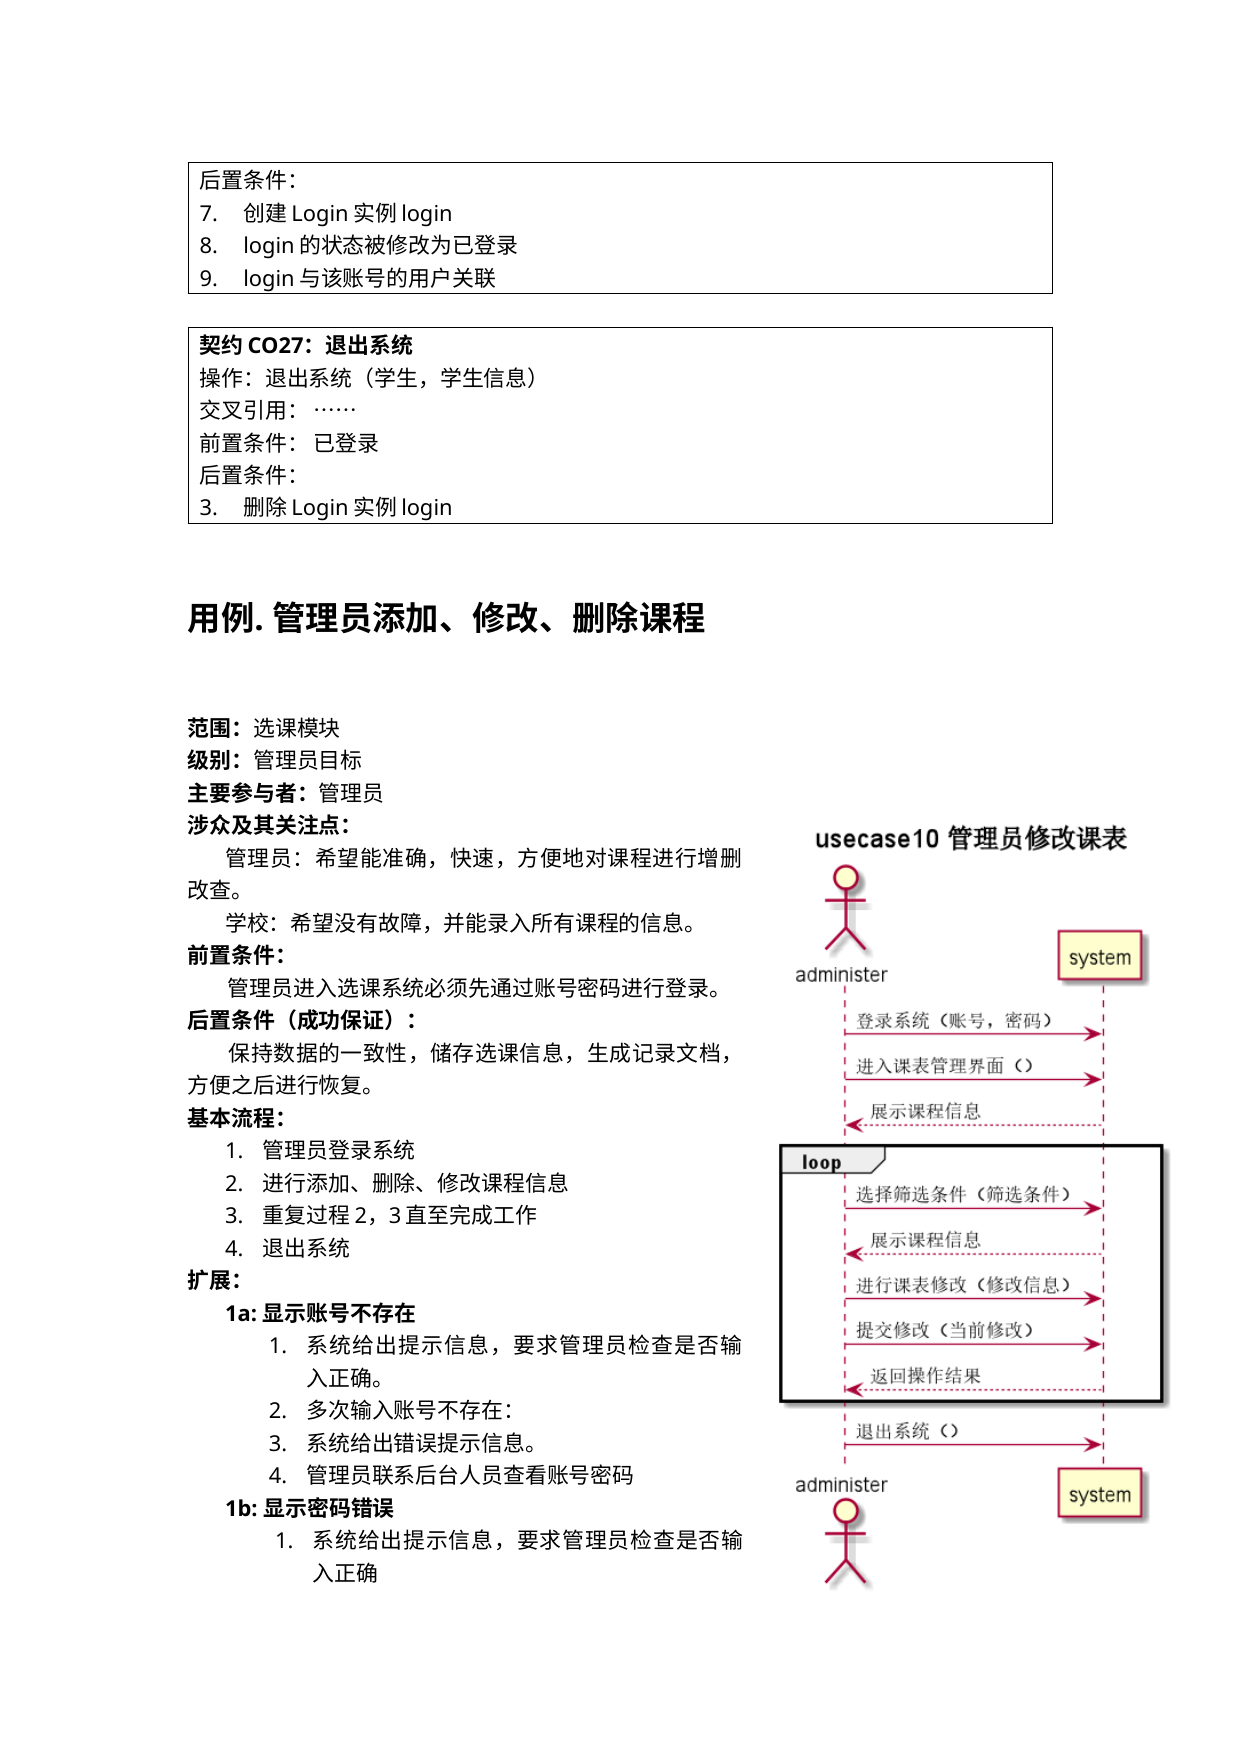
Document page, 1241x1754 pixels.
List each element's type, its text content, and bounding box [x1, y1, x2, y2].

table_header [189, 163, 1052, 293]
list 退出系统 [225, 1231, 762, 1263]
text 1a: 显示账号不存在 [187, 1296, 762, 1328]
text 后置条件（成功保证）： [187, 1003, 762, 1036]
list 多次输入账号不存在： [269, 1393, 762, 1426]
text 基本流程： [187, 1101, 762, 1133]
text 1b: 显示密码错误 [187, 1491, 762, 1523]
table_header 契约CO27：退出系统 操作：退出系统（学生，学生信息） 交叉引用： …… 前置条件： 已登录 后置条件： 删除Login实例login [189, 328, 1052, 523]
list 管理员联系后台人员查看账号密码 [269, 1458, 762, 1491]
text 范围：选课模块 [187, 711, 1053, 743]
list 重复过程2，3直至完成工作 [225, 1198, 762, 1231]
list 系统给出提示信息，要求管理员检查是否输入正确。 [269, 1328, 762, 1393]
text 主要参与者：管理员 [187, 776, 1053, 808]
text 级别：管理员目标 [187, 743, 1053, 776]
text 保持数据的一致性，储存选课信息，生成记录文档，方便之后进行恢复。 [187, 1036, 762, 1101]
list 系统给出提示信息，要求管理员检查是否输入正确 [275, 1523, 762, 1588]
list 系统给出错误提示信息。 [269, 1426, 762, 1458]
text 管理员：希望能准确，快速，方便地对课程进行增删改查。 [187, 841, 762, 906]
text 用例. 管理员添加、修改、删除课程 [187, 583, 1053, 648]
text 涉众及其关注点： [187, 808, 762, 841]
list 管理员登录系统 [225, 1133, 762, 1166]
text 学校：希望没有故障，并能录入所有课程的信息。 [187, 906, 762, 938]
text 前置条件： [187, 938, 762, 971]
text 扩展： [187, 1263, 762, 1296]
text 管理员进入选课系统必须先通过账号密码进行登录。 [187, 971, 762, 1003]
list 进行添加、删除、修改课程信息 [225, 1166, 762, 1198]
picture [762, 804, 1172, 1594]
